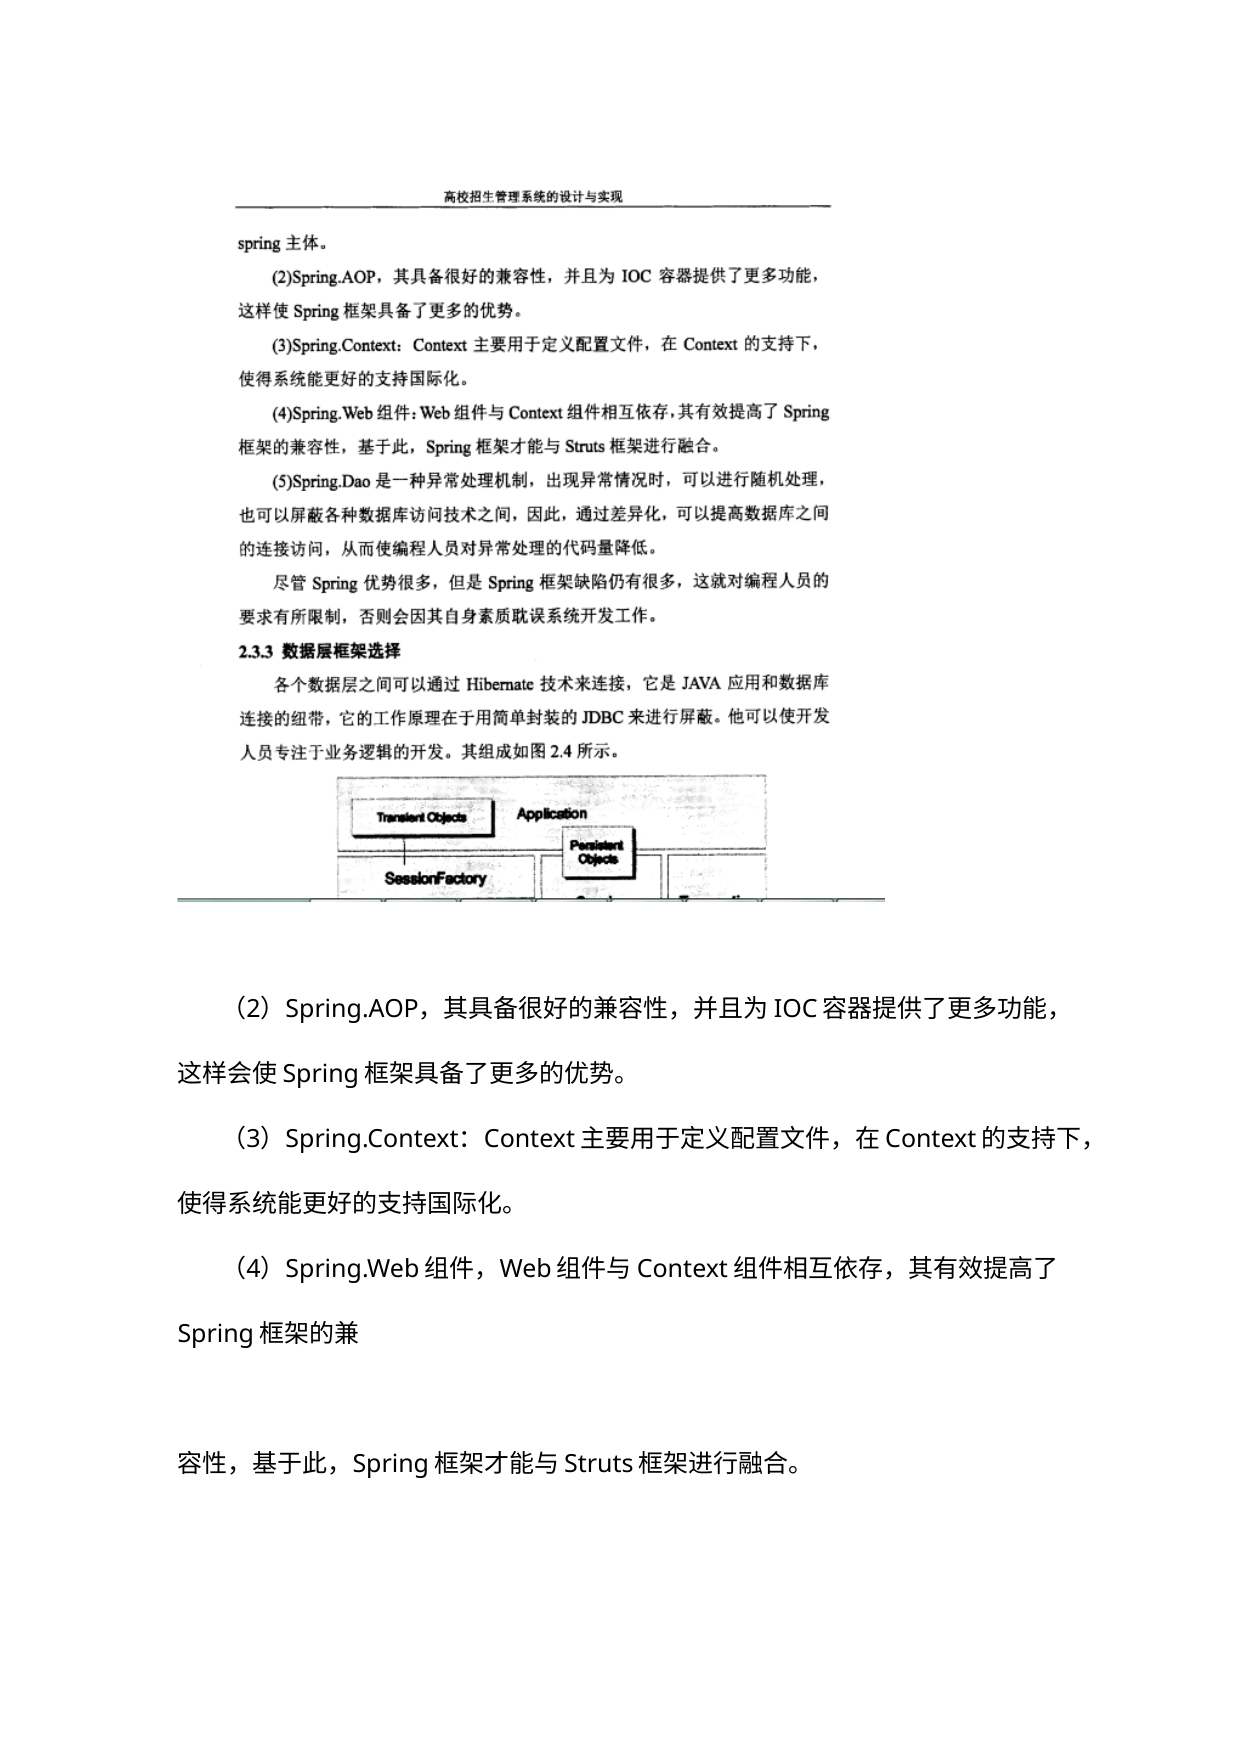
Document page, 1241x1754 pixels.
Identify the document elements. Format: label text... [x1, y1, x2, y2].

picture [177, 170, 885, 902]
text （3）Spring.Context：Context主要用于定义配置文件，在Context的支持下，使得系统能更好的支持国际化。 [177, 1104, 1087, 1234]
text （2）Spring.AOP，其具备很好的兼容性，并且为IOC容器提供了更多功能，这样会使Spring框架具备了更多的优势。 [177, 974, 1087, 1104]
text （4）Spring.Web组件，Web组件与Context组件相互依存，其有效提高了Spring框架的兼 [177, 1234, 1087, 1364]
text 容性，基于此，Spring框架才能与Struts框架进行融合。 [177, 1429, 1087, 1494]
